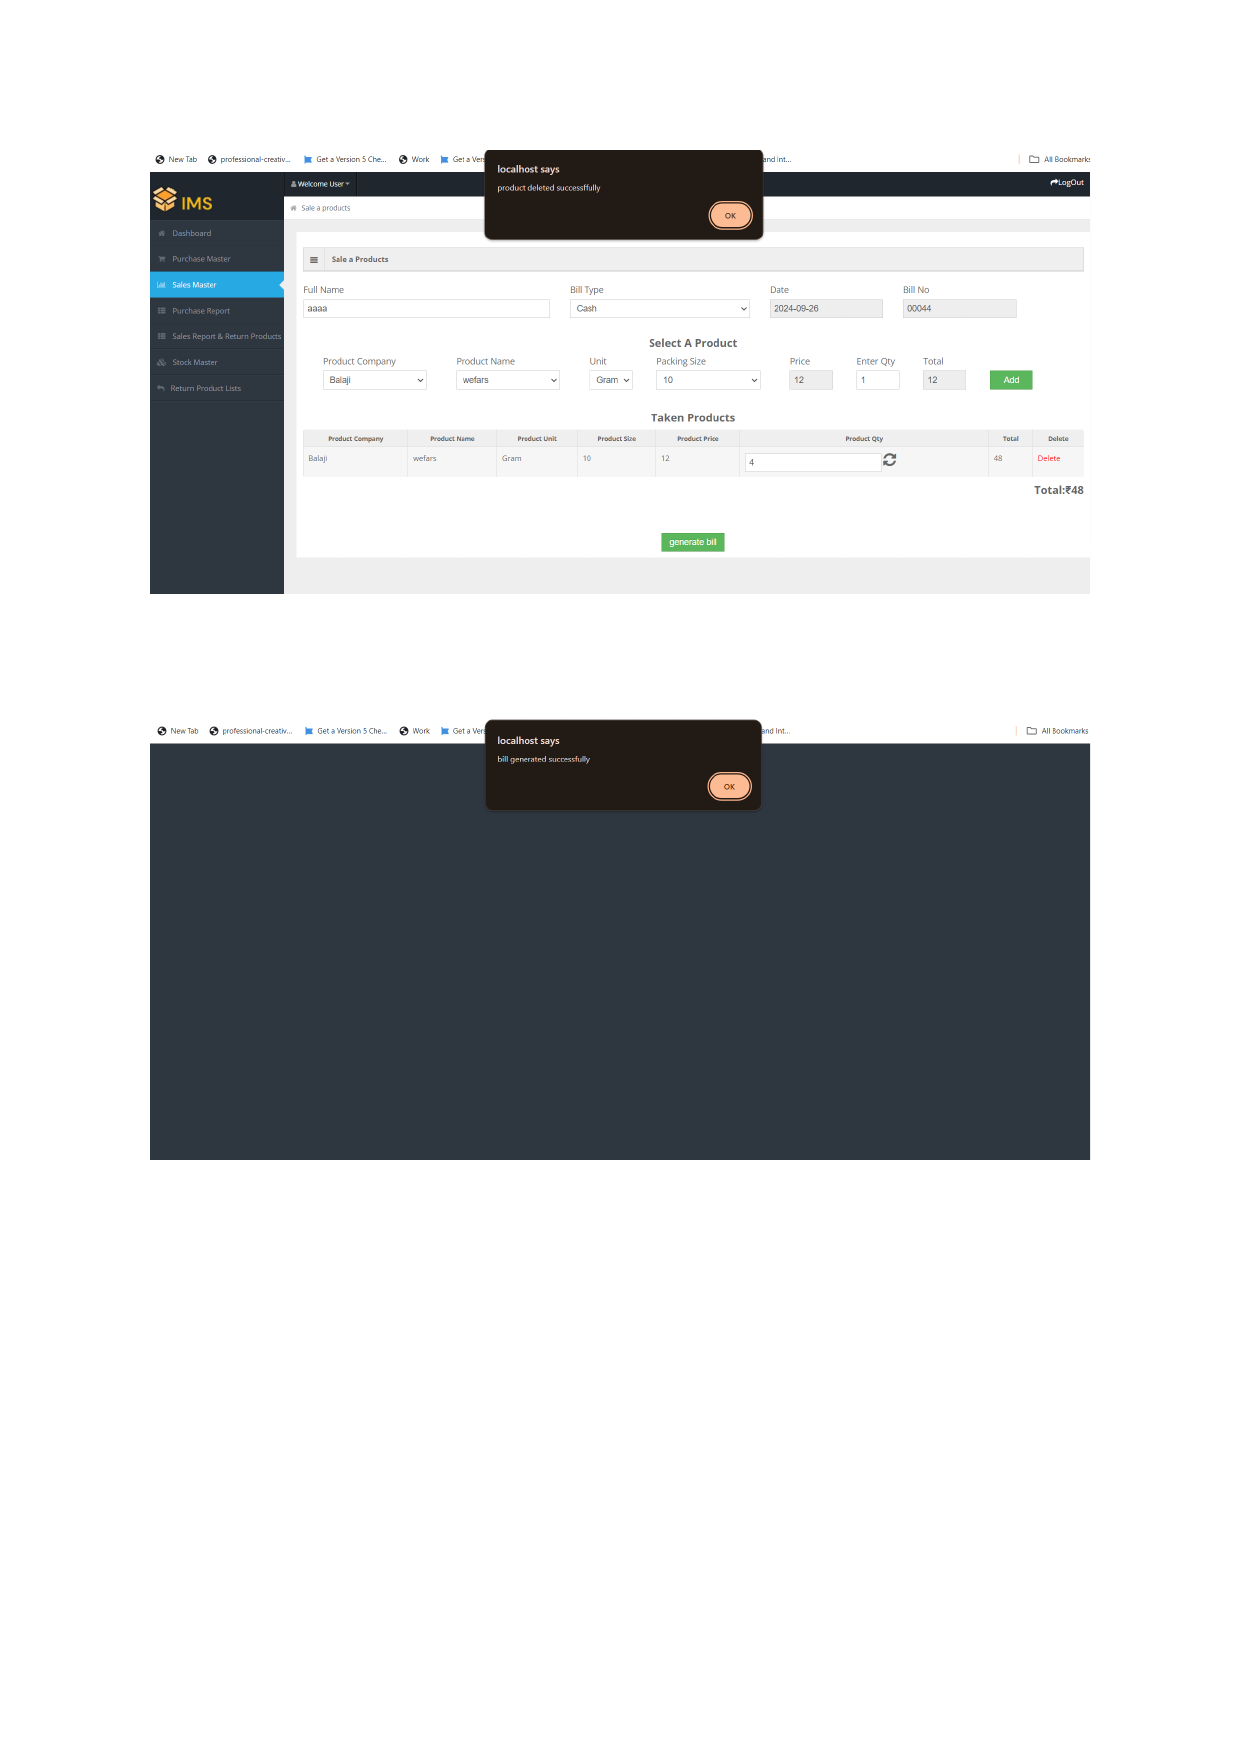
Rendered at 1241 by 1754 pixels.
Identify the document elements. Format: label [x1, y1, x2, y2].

picture [150, 150, 1091, 594]
picture [150, 718, 1091, 1160]
